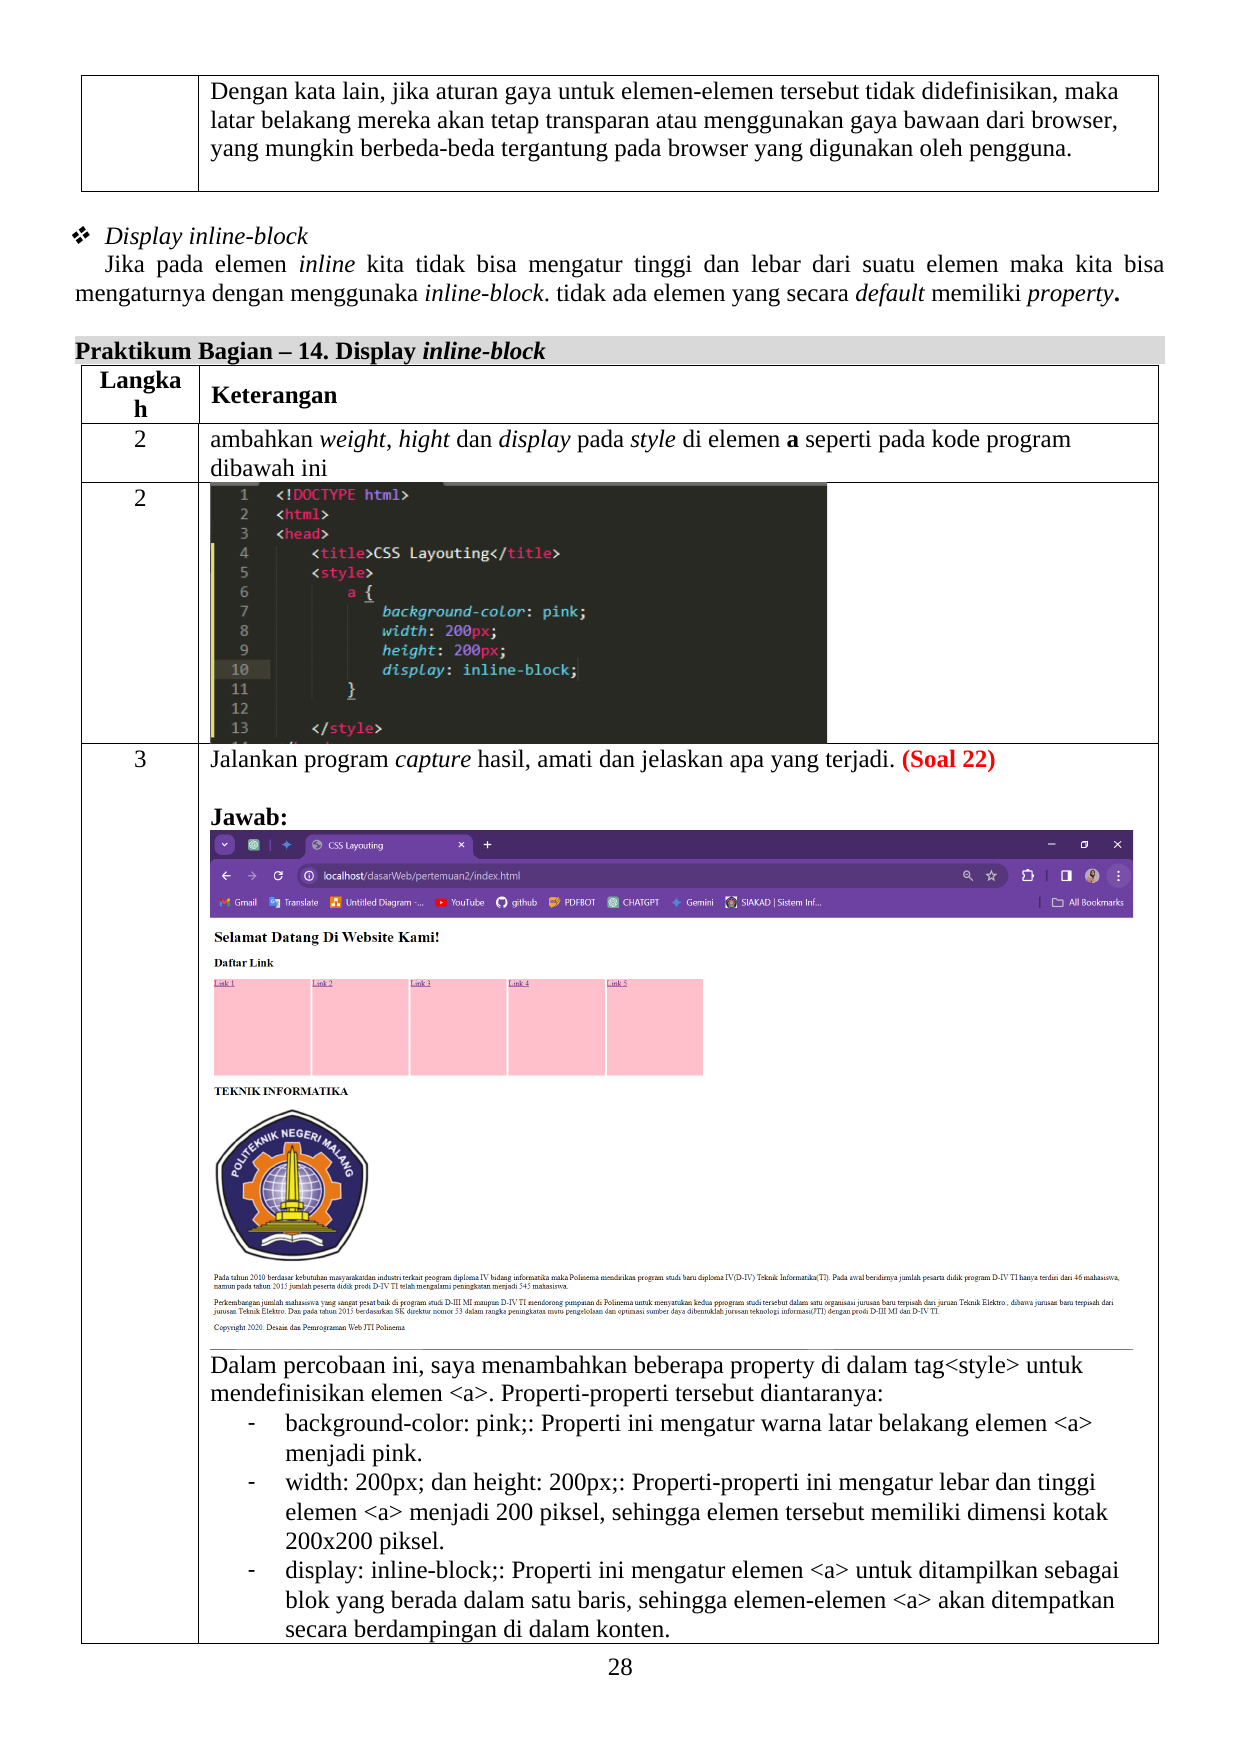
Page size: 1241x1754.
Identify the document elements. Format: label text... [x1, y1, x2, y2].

table_cell 3 [82, 76, 198, 191]
table_cell 2 [82, 483, 198, 743]
table_header Keterangan [200, 366, 1158, 423]
table_cell [199, 483, 210, 743]
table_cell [199, 744, 1158, 1643]
table_cell ambahkan weight, hight dan display pada style di elemen a seperti pada kode program dibawah ini [199, 424, 1158, 482]
table_cell 2 [82, 424, 198, 482]
text Praktikum Bagian – 14. Display inline-block [75, 336, 1165, 364]
list Display inline-block [67, 221, 1165, 249]
table_header Langkah [82, 366, 199, 423]
picture [210, 830, 1134, 1350]
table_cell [199, 76, 1158, 191]
picture [210, 482, 828, 744]
text Jika pada elemen inline kita tidak bisa mengatur tinggi dan lebar dari suatu elemen maka kita bisa mengaturnya dengan menggunaka inline-block. tidak ada elemen yang secara default memiliki property. [75, 249, 1165, 307]
table_cell [828, 483, 1158, 743]
table_cell 3 [82, 744, 198, 1643]
